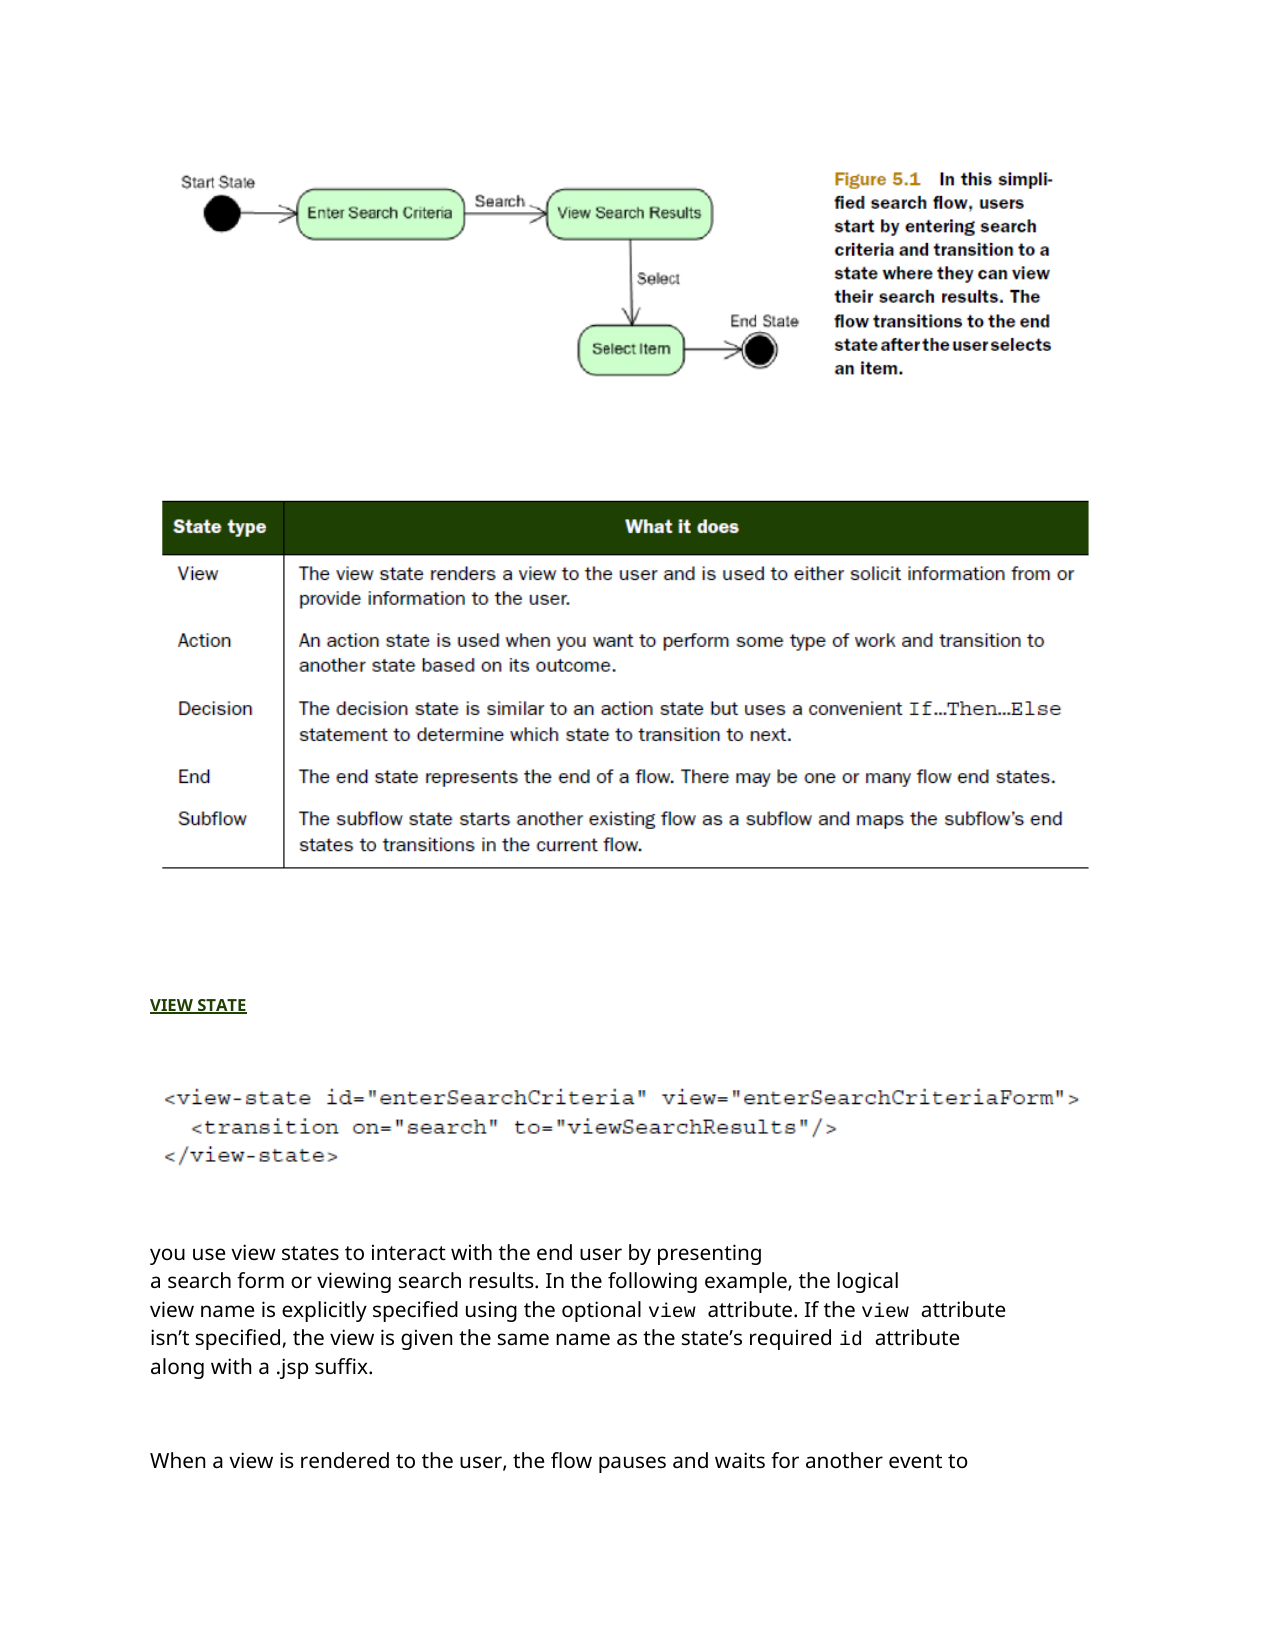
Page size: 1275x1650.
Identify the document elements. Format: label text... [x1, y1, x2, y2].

text along with a .jsp suffix. [150, 1352, 1125, 1380]
text a search form or viewing search results. In the following example, the logical [150, 1267, 1125, 1295]
text view name is explicitly specified using the optional view attribute. If the view attribute [150, 1295, 1125, 1323]
text isn’t specified, the view is given the same name as the state’s required id attribute [150, 1323, 1125, 1352]
text VIEW STATE [150, 993, 1125, 1016]
text When a view is rendered to the user, the flow pauses and waits for another event to [150, 1447, 1125, 1475]
text you use view states to interact with the end user by presenting [150, 1238, 1125, 1267]
